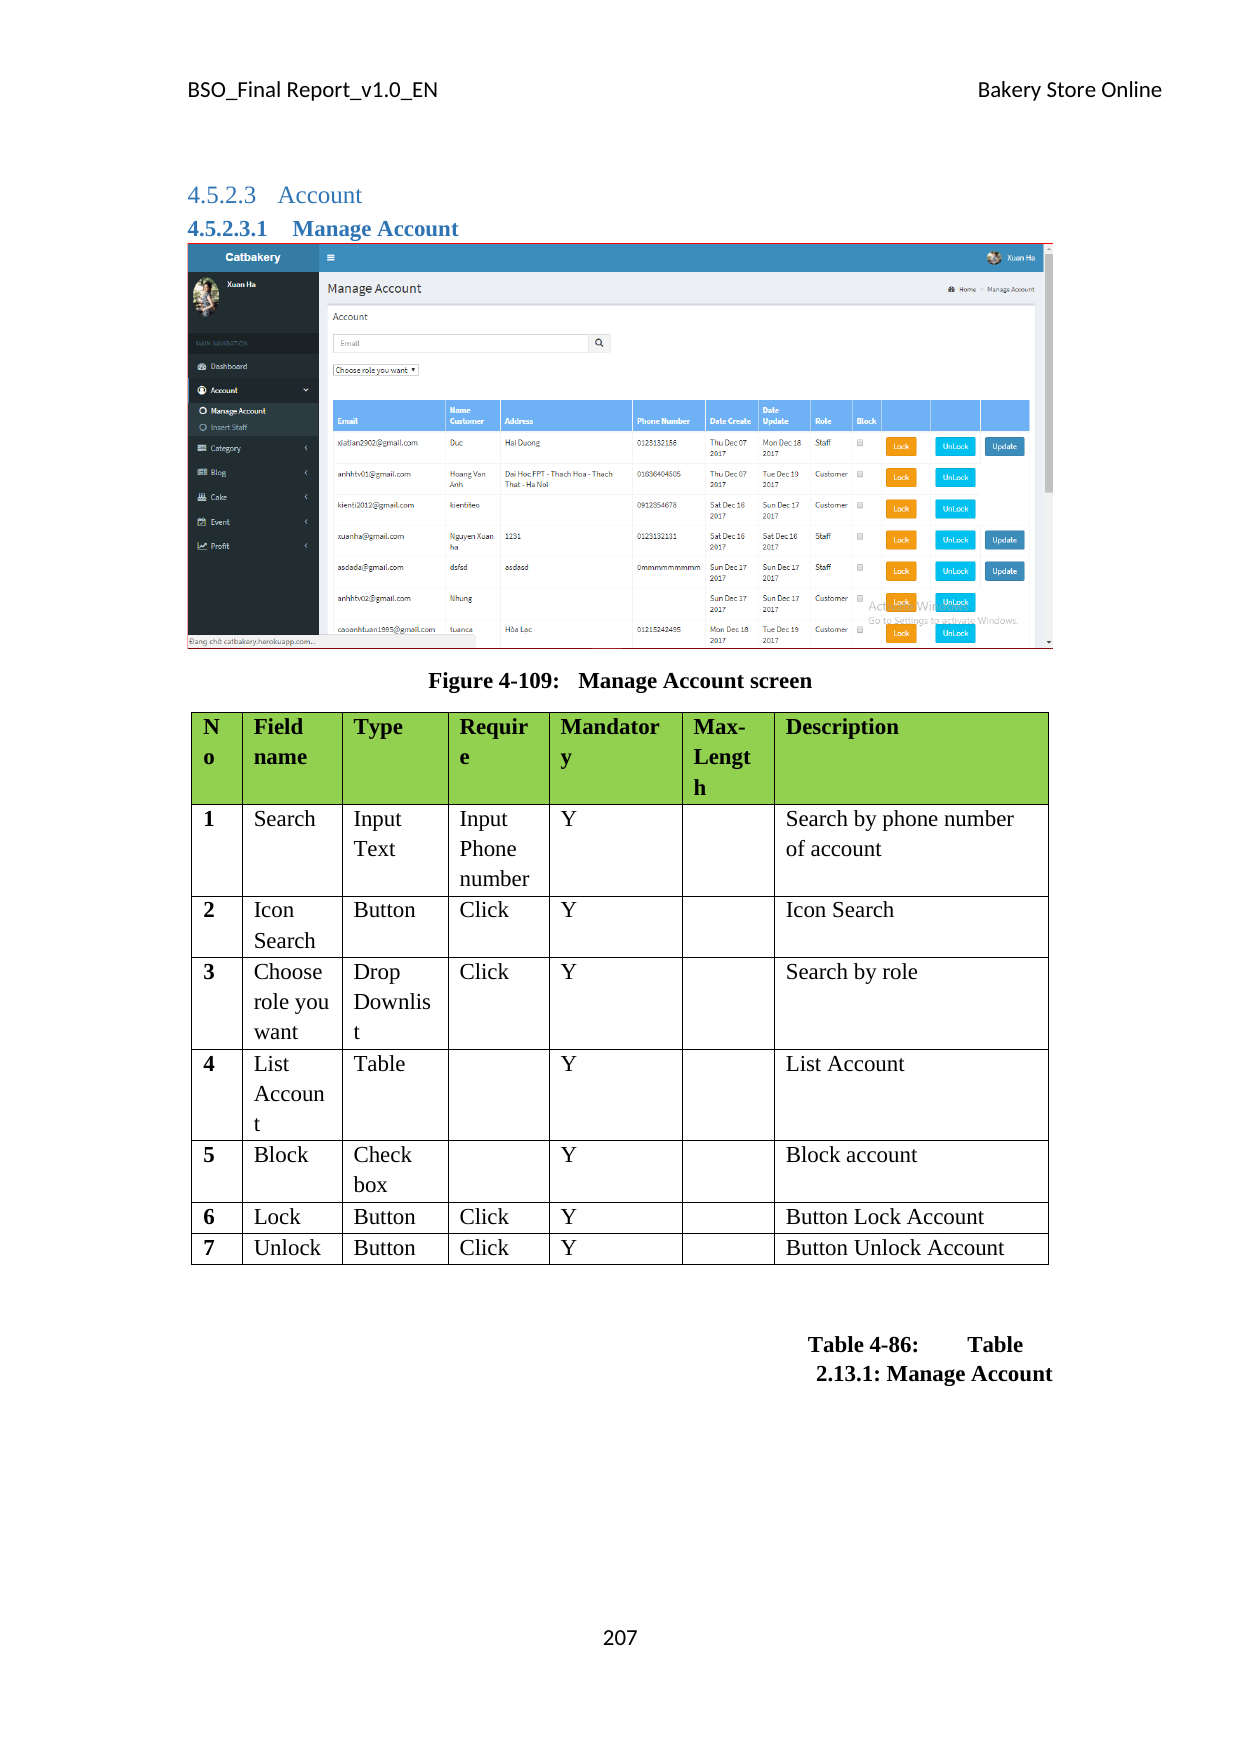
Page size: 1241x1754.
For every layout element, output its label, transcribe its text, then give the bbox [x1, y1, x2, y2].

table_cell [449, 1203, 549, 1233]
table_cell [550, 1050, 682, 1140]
subtitle Manage Account [187, 215, 1053, 242]
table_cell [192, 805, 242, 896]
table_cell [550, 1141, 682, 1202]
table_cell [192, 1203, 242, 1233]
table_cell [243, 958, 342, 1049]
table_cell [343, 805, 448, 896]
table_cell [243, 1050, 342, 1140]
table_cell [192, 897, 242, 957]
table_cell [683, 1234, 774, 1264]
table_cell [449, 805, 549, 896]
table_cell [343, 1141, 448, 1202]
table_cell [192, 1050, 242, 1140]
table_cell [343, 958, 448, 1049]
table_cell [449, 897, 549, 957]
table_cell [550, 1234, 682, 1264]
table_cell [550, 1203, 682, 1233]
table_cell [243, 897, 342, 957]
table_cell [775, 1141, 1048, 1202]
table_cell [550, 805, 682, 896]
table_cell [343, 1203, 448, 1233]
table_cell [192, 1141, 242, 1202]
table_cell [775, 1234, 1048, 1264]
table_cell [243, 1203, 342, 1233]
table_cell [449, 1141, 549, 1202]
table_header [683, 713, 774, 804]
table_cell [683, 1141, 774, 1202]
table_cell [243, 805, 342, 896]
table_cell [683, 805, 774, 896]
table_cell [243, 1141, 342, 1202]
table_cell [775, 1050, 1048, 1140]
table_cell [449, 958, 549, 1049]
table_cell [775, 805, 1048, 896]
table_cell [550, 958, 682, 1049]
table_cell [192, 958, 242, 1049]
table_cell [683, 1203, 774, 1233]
subtitle Account [187, 180, 1053, 209]
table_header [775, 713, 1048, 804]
text Manage Account screen [187, 667, 1053, 694]
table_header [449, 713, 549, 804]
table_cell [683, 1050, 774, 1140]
text Table 2.13.1: Manage Account [778, 1331, 1053, 1386]
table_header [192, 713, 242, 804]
picture [187, 243, 1053, 649]
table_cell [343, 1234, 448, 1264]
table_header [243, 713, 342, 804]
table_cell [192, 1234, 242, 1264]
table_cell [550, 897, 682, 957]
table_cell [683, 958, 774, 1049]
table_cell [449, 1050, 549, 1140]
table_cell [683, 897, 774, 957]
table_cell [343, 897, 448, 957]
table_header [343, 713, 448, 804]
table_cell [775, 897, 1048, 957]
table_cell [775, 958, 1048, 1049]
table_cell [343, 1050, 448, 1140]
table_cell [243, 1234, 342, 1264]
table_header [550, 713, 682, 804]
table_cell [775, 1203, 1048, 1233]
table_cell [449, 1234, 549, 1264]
